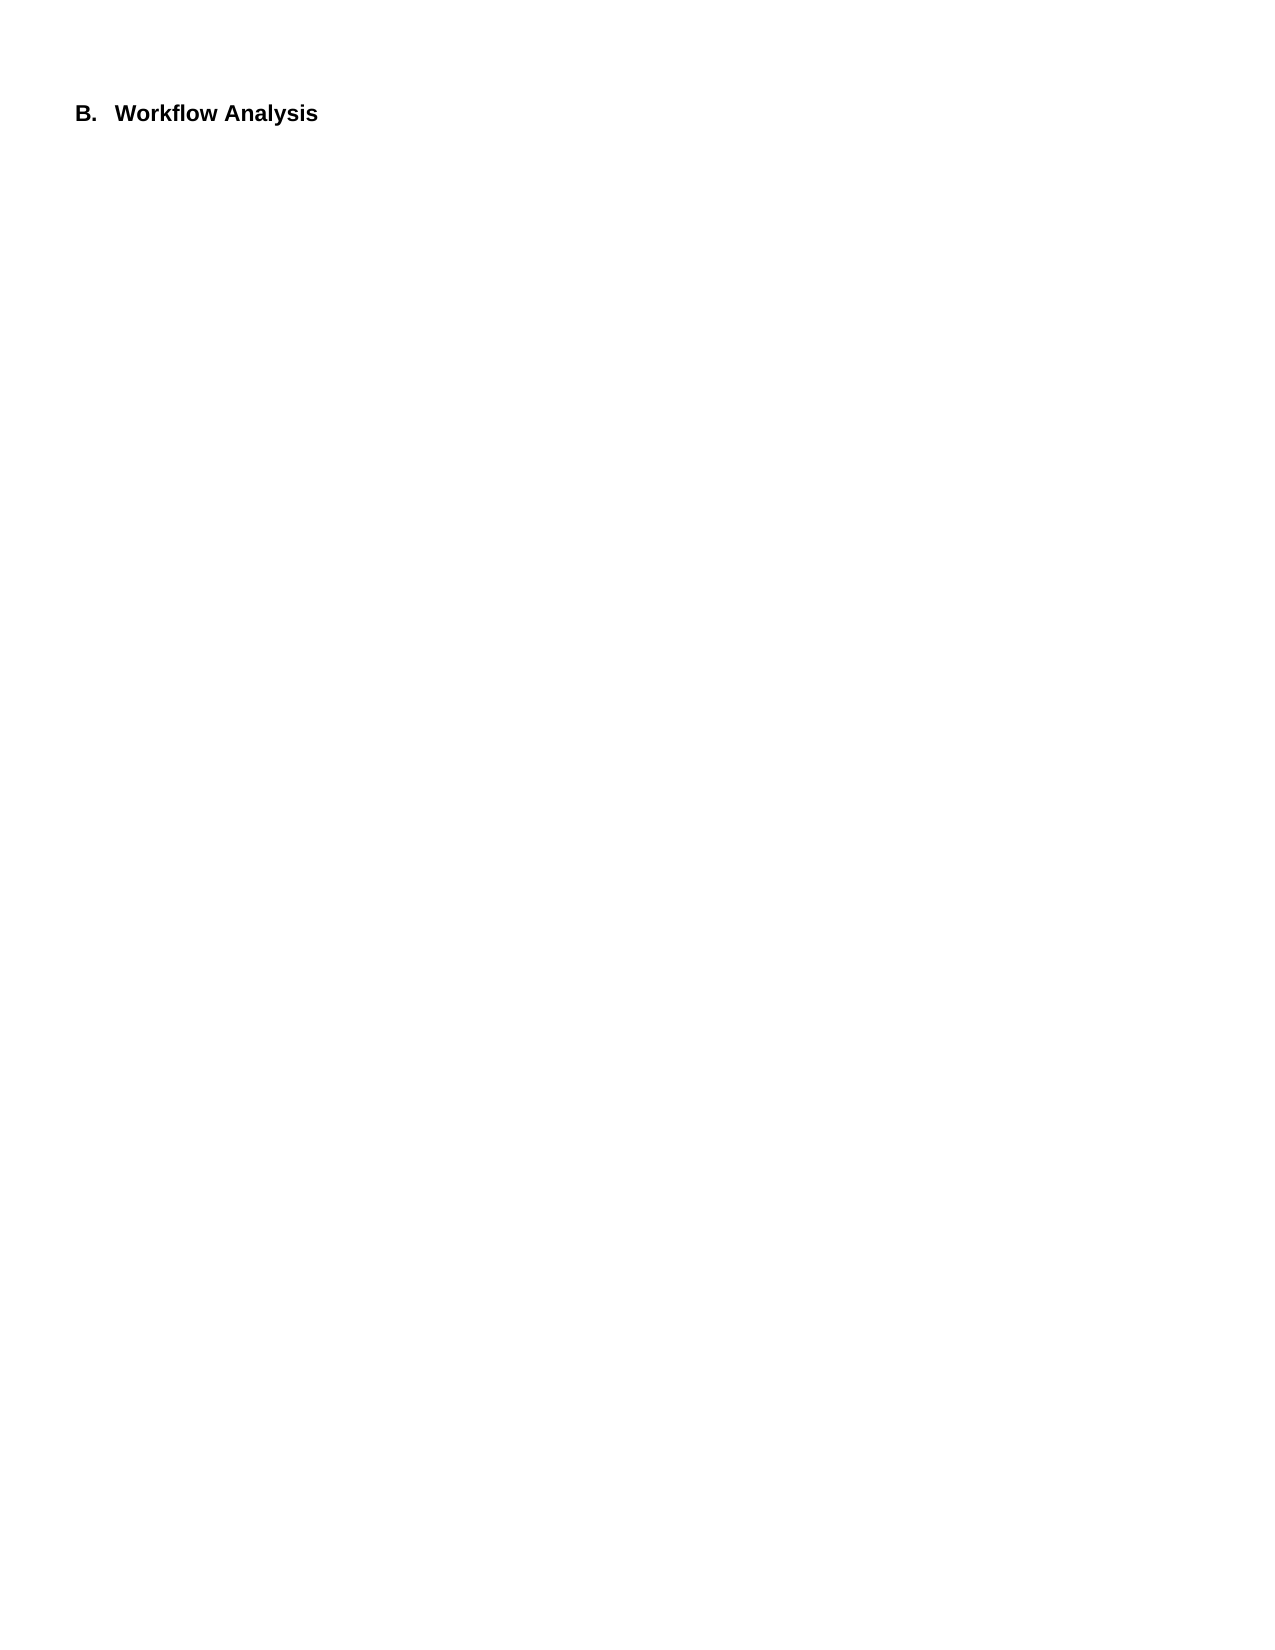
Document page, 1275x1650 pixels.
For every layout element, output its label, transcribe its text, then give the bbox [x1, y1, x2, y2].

subtitle Workflow Analysis [75, 100, 1200, 127]
